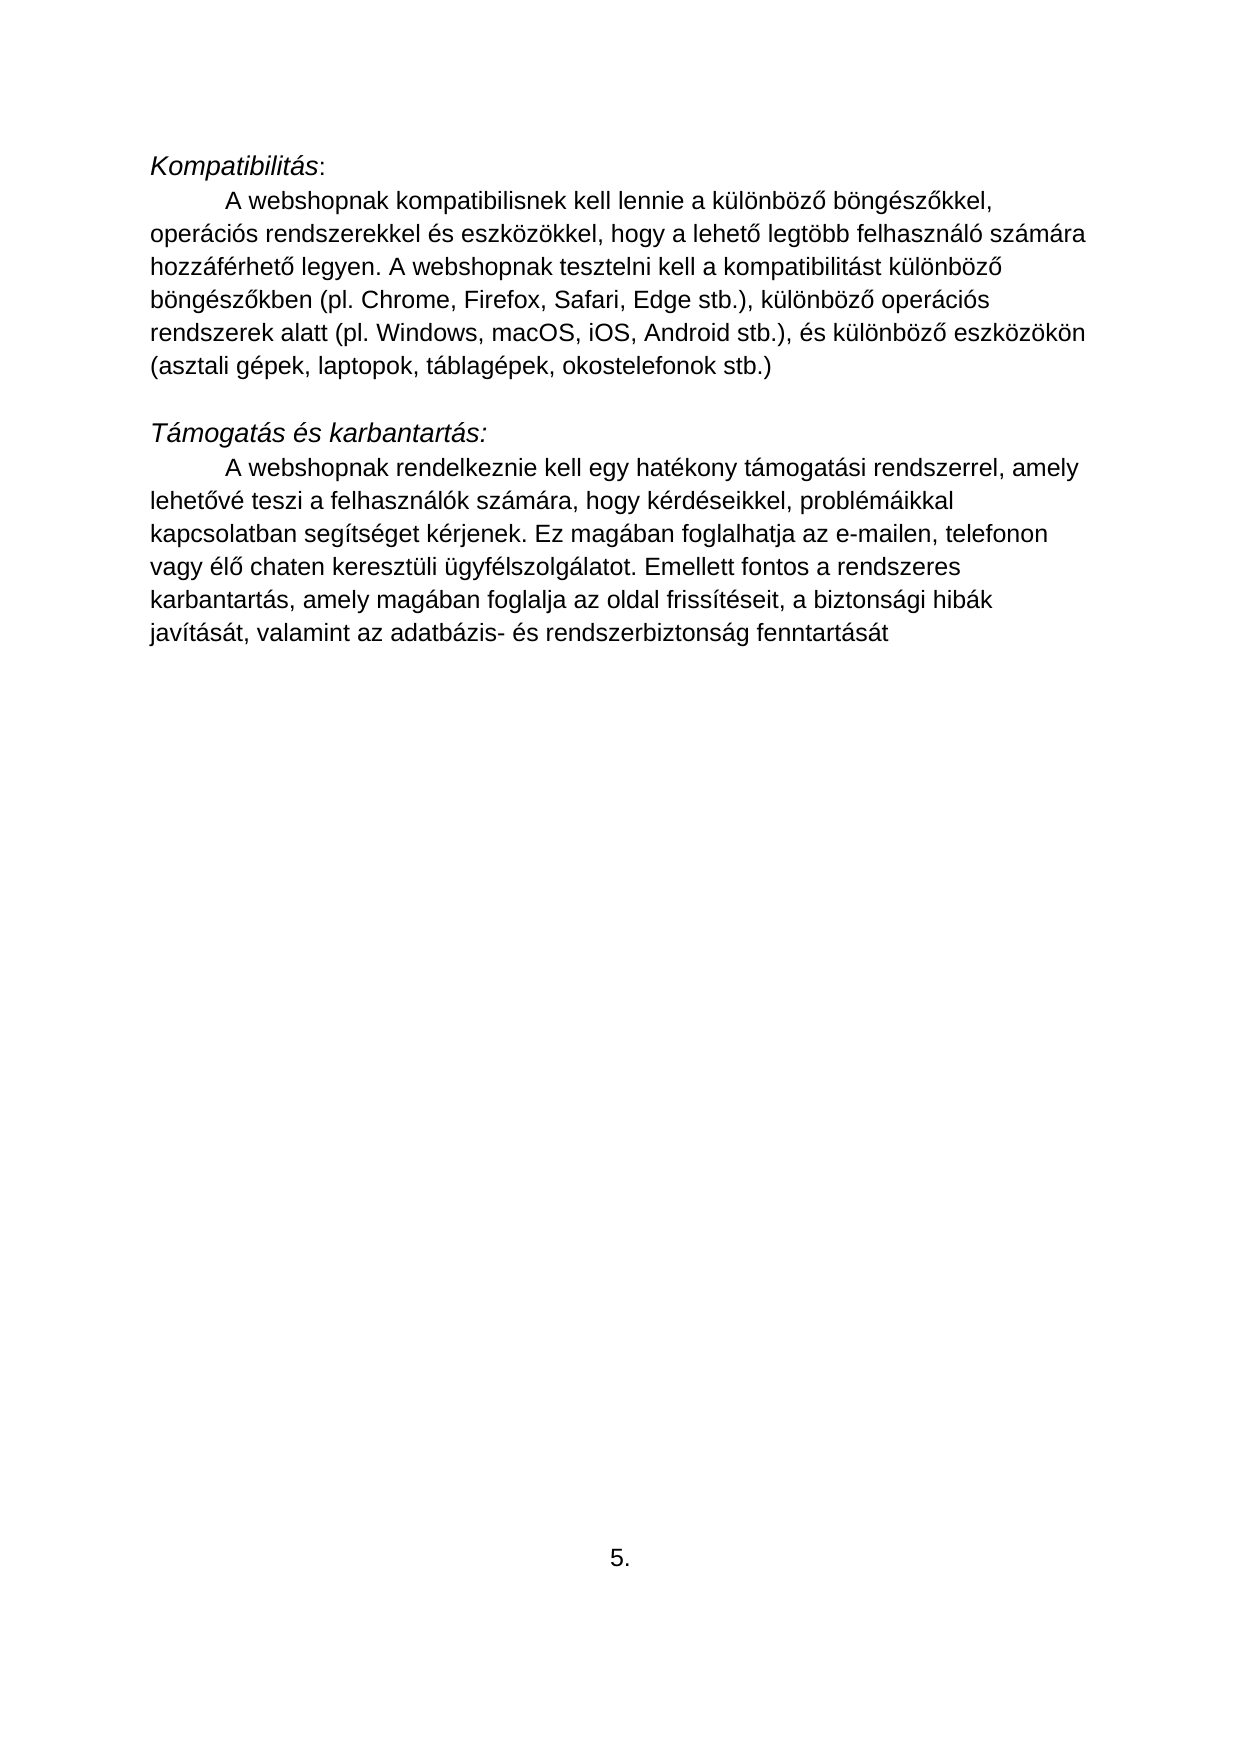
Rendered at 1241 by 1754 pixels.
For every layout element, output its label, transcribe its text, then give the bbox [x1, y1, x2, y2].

text 5. [150, 1543, 1090, 1571]
text A webshopnak kompatibilisnek kell lennie a különböző böngészőkkel, operációs rendszerekkel és eszközökkel, hogy a lehető legtöbb felhasználó számára hozzáférhető legyen. A webshopnak tesztelni kell a kompatibilitást különböző böngészőkben (pl. Chrome, Firefox, Safari, Edge stb.), különböző operációs rendszerek alatt (pl. Windows, macOS, iOS, Android stb.), és különböző eszközökön (asztali gépek, laptopok, táblagépek, okostelefonok stb.) [150, 186, 1090, 380]
text A webshopnak rendelkeznie kell egy hatékony támogatási rendszerrel, amely lehetővé teszi a felhasználók számára, hogy kérdéseikkel, problémáikkal kapcsolatban segítséget kérjenek. Ez magában foglalhatja az e-mailen, telefonon vagy élő chaten keresztüli ügyfélszolgálatot. Emellett fontos a rendszeres karbantartás, amely magában foglalja az oldal frissítéseit, a biztonsági hibák javítását, valamint az adatbázis- és rendszerbiztonság fenntartását [150, 453, 1090, 647]
text Támogatás és karbantartás: [150, 417, 1090, 448]
text Kompatibilitás: [150, 150, 1090, 181]
